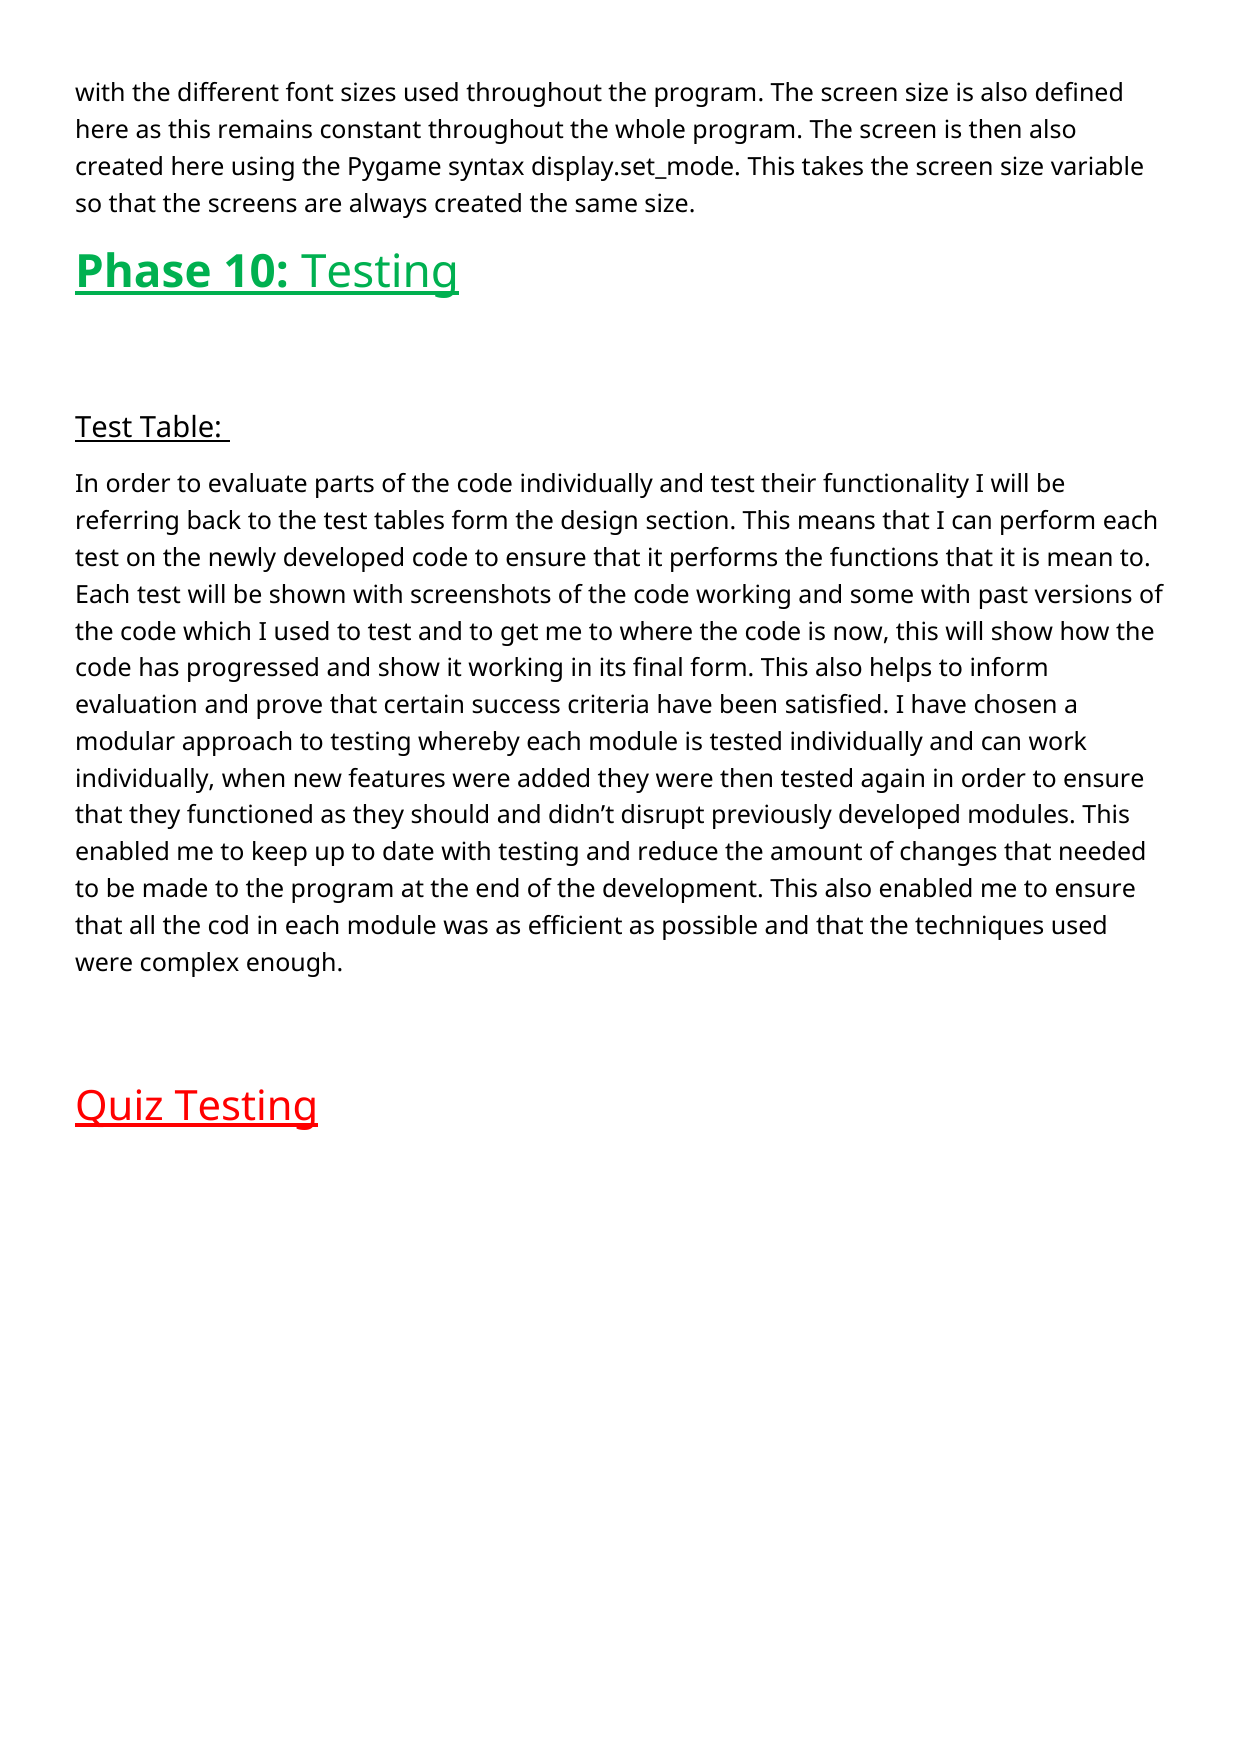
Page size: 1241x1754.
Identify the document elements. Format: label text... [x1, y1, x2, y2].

text Quiz Testing [75, 1076, 1165, 1132]
text In order to evaluate parts of the code individually and test their functionality I will be referring back to the test tables form the design section. This means that I can perform each test on the newly developed code to ensure that it performs the functions that it is mean to. Each test will be shown with screenshots of the code working and some with past versions of the code which I used to test and to get me to where the code is now, this will show how the code has progressed and show it working in its final form. This also helps to inform evaluation and prove that certain success criteria have been satisfied. I have chosen a modular approach to testing whereby each module is tested individually and can work individually, when new features were added they were then tested again in order to ensure that they functioned as they should and didn’t disrupt previously developed modules. This enabled me to keep up to date with testing and reduce the amount of changes that needed to be made to the program at the end of the development. This also enabled me to ensure that all the cod in each module was as efficient as possible and that the techniques used were complex enough. [75, 466, 1165, 978]
text Test Table: [75, 407, 1165, 446]
text Phase 10: Testing [75, 239, 1165, 301]
